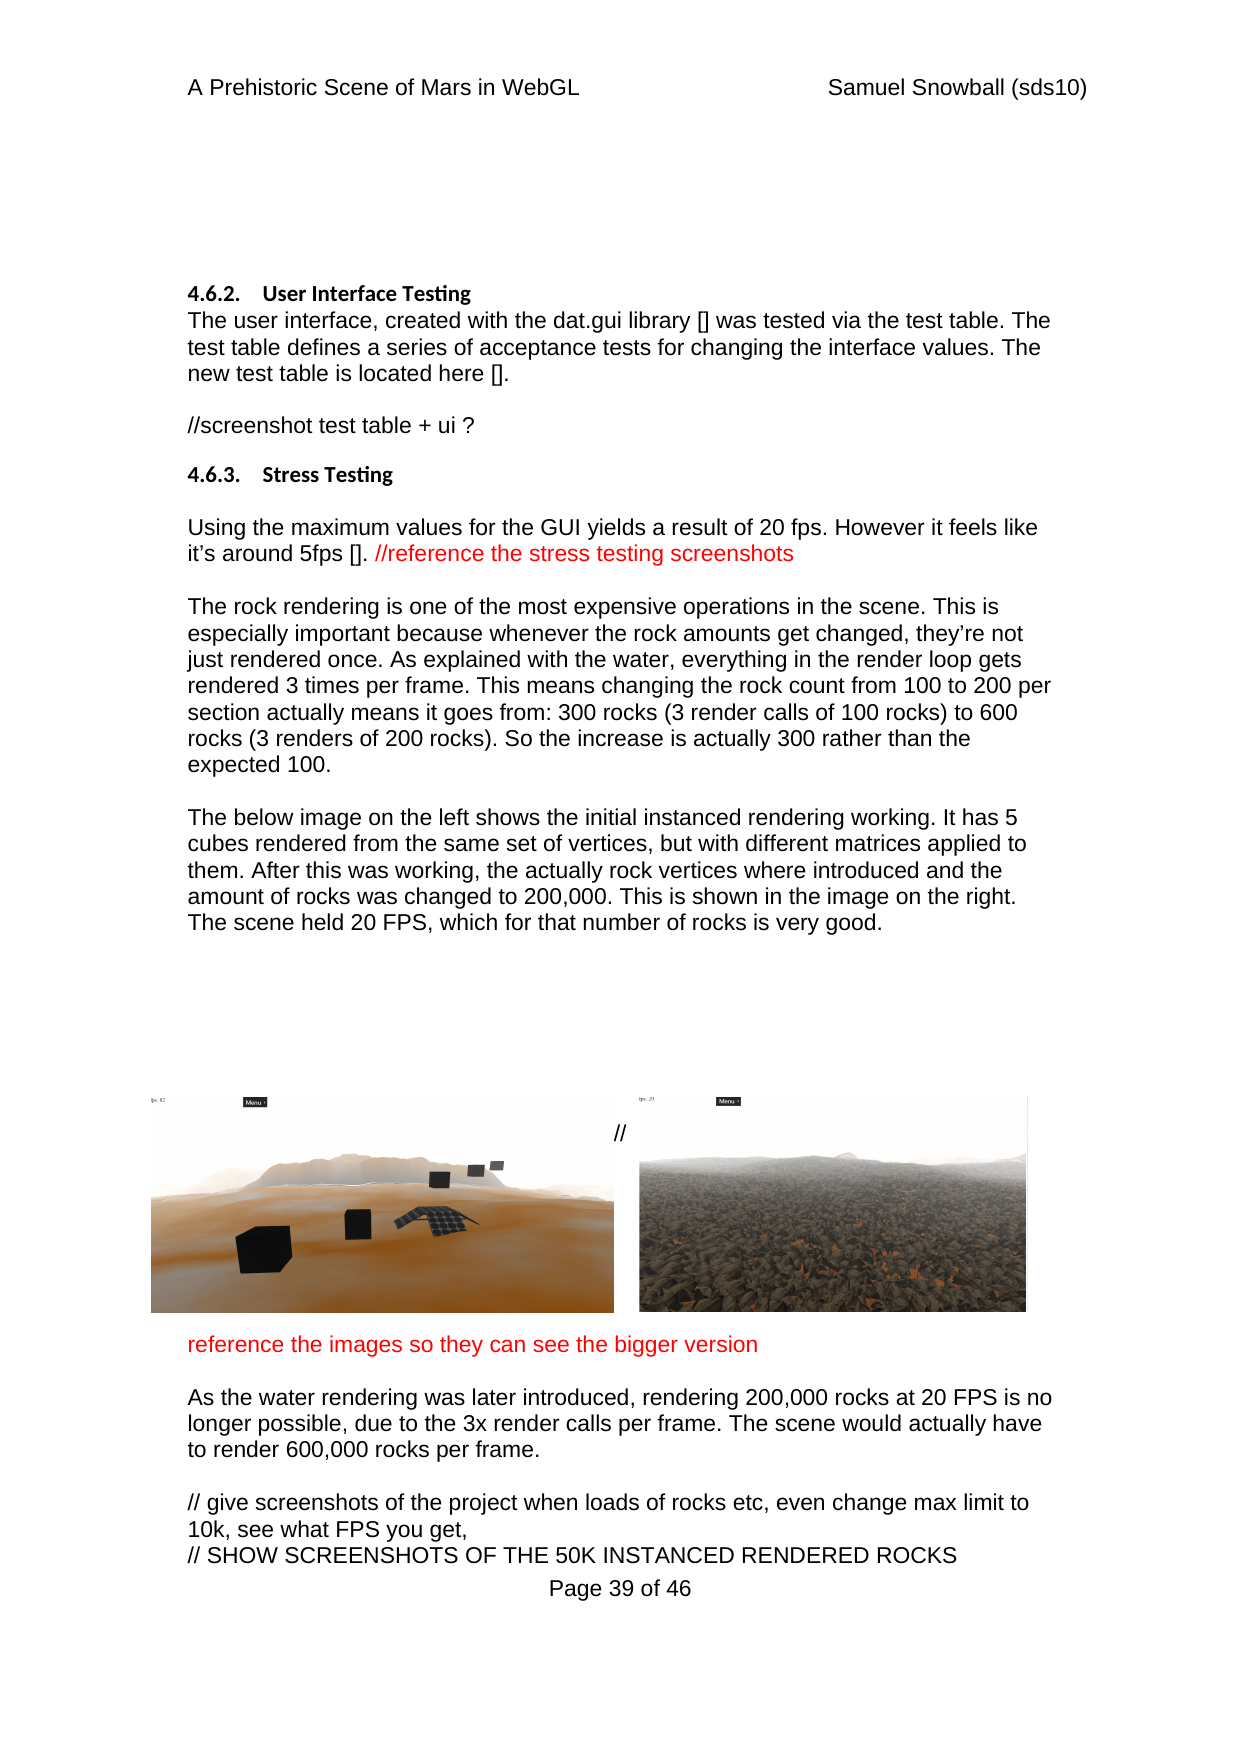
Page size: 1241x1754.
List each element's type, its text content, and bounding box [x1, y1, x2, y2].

subtitle Stress Testing [187, 460, 1053, 488]
subtitle User Interface Testing [187, 279, 1053, 307]
text // SHOW SCREENSHOTS OF THE 50K INSTANCED RENDERED ROCKS [187, 1542, 1053, 1568]
text The below image on the left shows the initial instanced rendering working. It has 5 cubes rendered from the same set of vertices, but with different matrices applied to them. After this was working, the actually rock vertices where introduced and the amount of rocks was changed to 200,000. This is shown in the image on the right. The scene held 20 FPS, which for that number of rocks is very good. [187, 804, 1053, 936]
text Using the maximum values for the GUI yields a result of 20 fps. However it feels like it’s around 5fps []. //reference the stress testing screenshots [187, 514, 1053, 567]
text The rock rendering is one of the most expensive operations in the scene. This is especially important because whenever the rock amounts get changed, they’re not just rendered once. As explained with the water, everything in the render loop gets rendered 3 times per frame. This means changing the rock count from 100 to 200 per section actually means it goes from: 300 rocks (3 render calls of 100 rocks) to 600 rocks (3 renders of 200 rocks). So the increase is actually 300 rather than the expected 100. [187, 593, 1053, 778]
picture [151, 1097, 614, 1313]
text // give screenshots of the project when loads of rocks etc, even change max limit to 10k, see what FPS you get, [187, 1489, 1053, 1542]
text //screenshot test table + ui ? [187, 412, 1053, 439]
picture [639, 1097, 1028, 1120]
text As the water rendering was later introduced, rendering 200,000 rocks at 20 FPS is no longer possible, due to the 3x render calls per frame. The scene would actually have to render 600,000 rocks per frame. [187, 1384, 1053, 1463]
text The user interface, created with the dat.gui library [] was tested via the test table. The test table defines a series of acceptance tests for changing the interface values. The new test table is located here []. [187, 307, 1053, 386]
